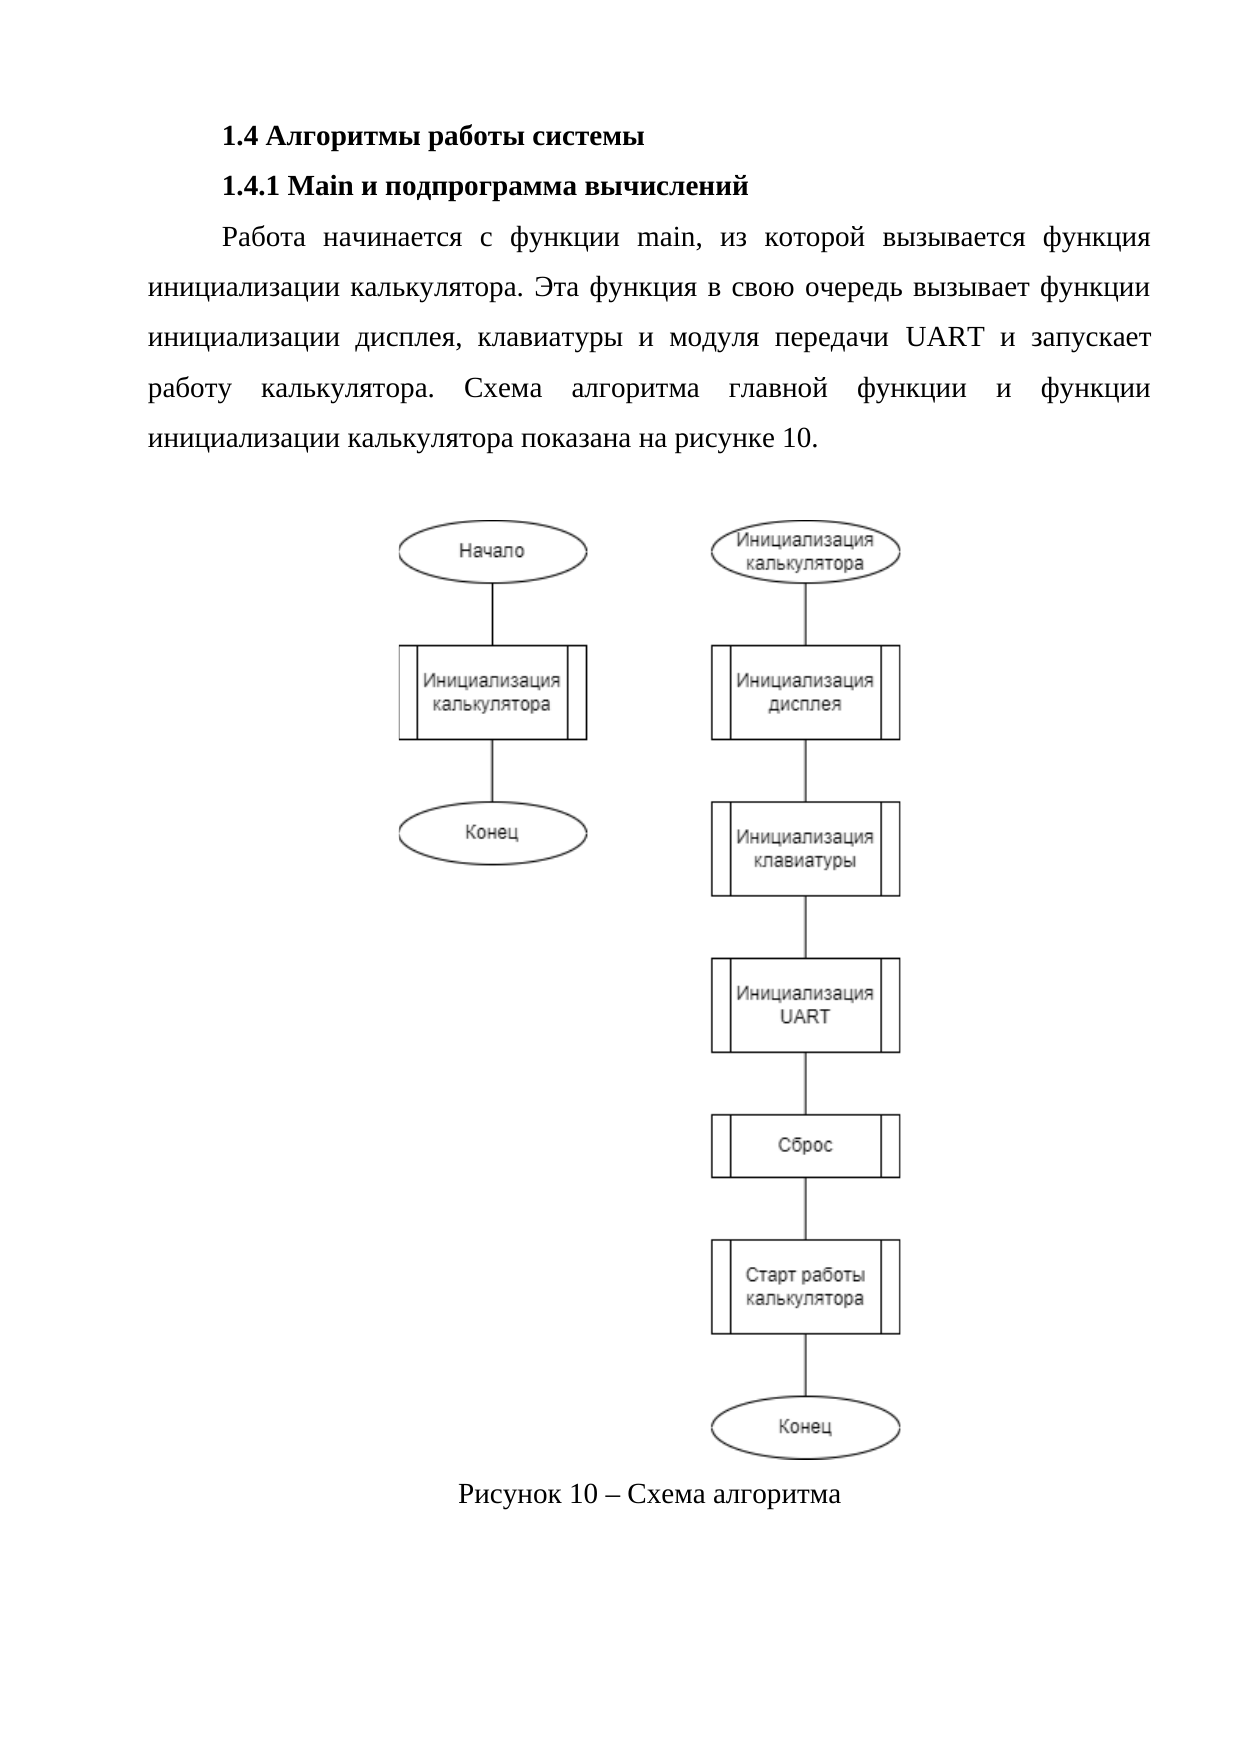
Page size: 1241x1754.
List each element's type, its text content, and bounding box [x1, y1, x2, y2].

subtitle 1.4.1 Main и подпрограмма вычислений [222, 168, 1152, 202]
picture [398, 520, 901, 1460]
text Рисунок 10 – Схема алгоритма [148, 1476, 1152, 1510]
text Работа начинается с функции main, из которой вызывается функция инициализации калькулятора. Эта функция в свою очередь вызывает функции инициализации дисплея, клавиатуры и модуля передачи UART и запускает работу калькулятора. Схема алгоритма главной функции и функции инициализации калькулятора показана на рисунке 10. [148, 219, 1152, 453]
subtitle 1.4 Алгоритмы работы системы [222, 118, 1152, 152]
